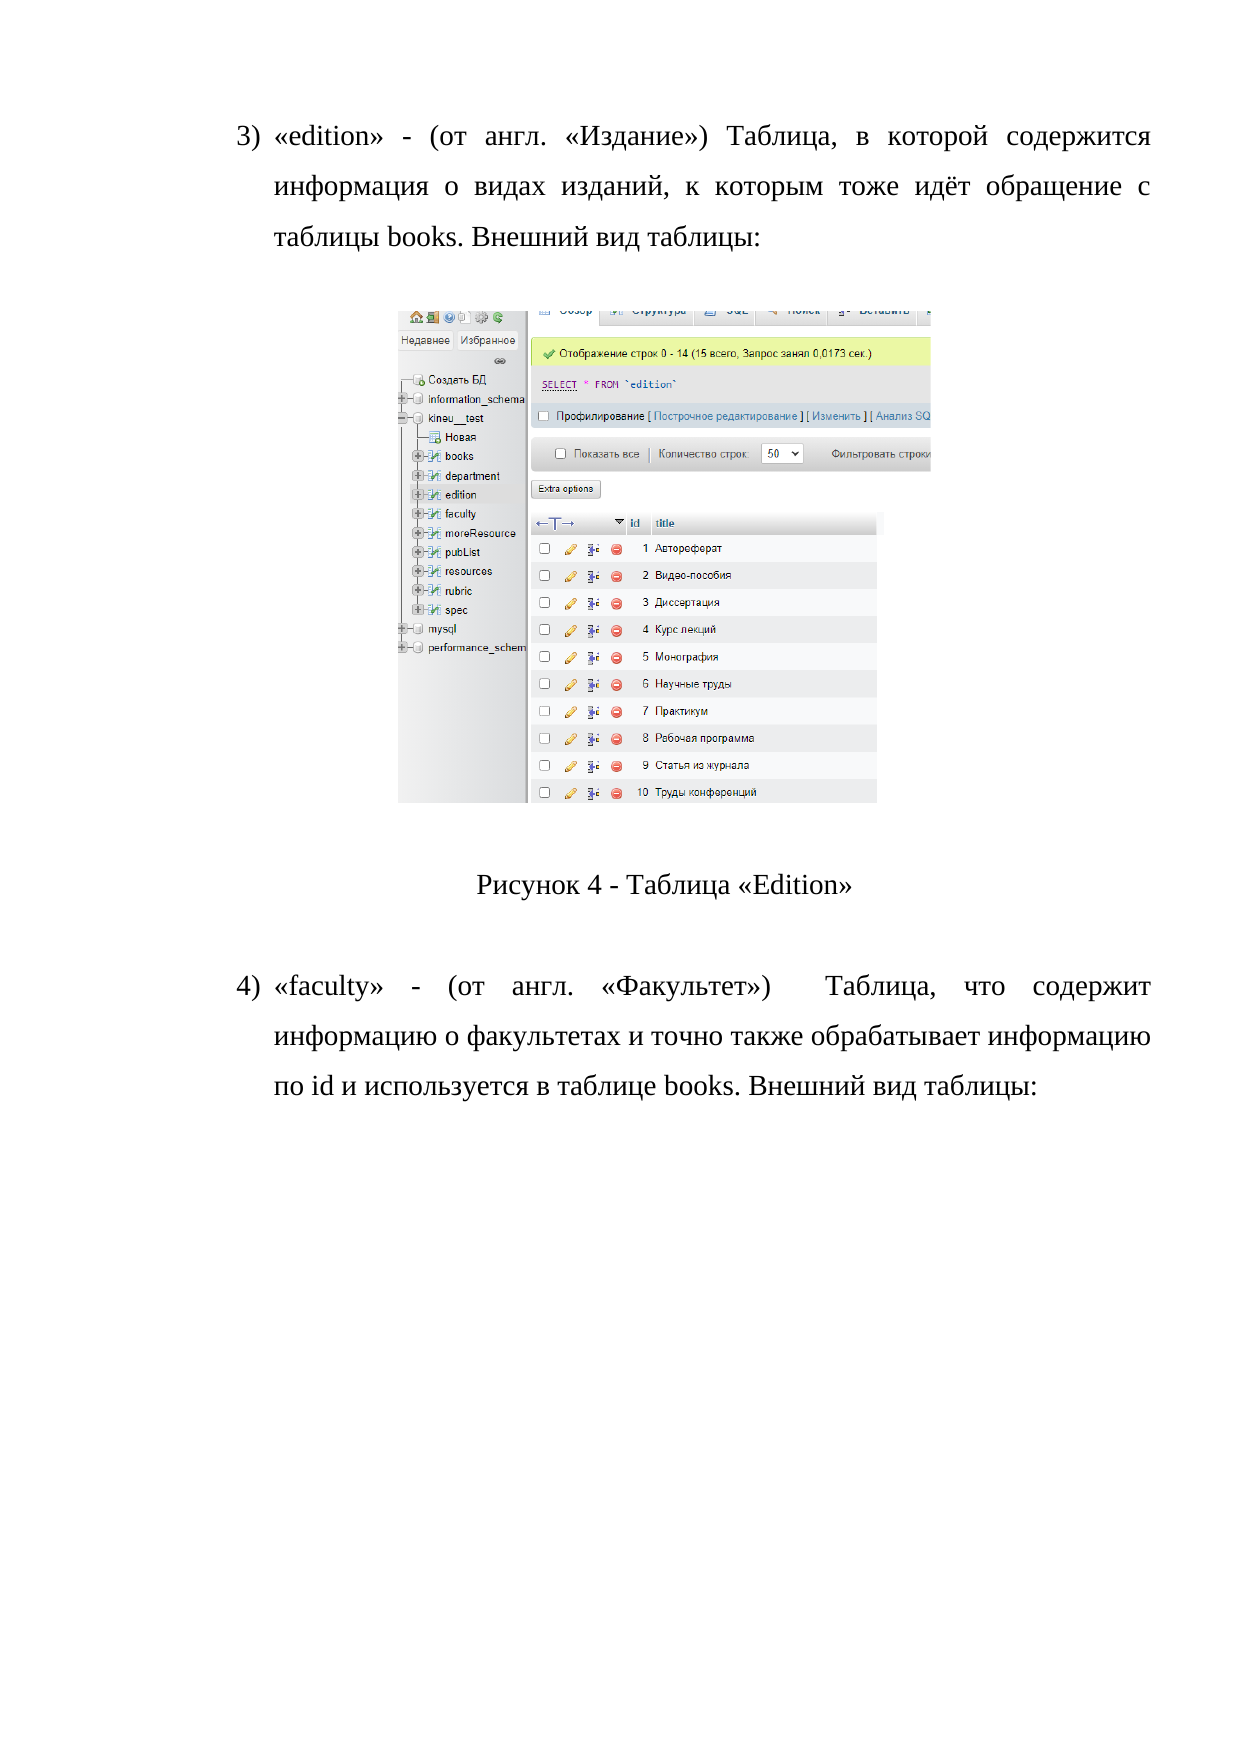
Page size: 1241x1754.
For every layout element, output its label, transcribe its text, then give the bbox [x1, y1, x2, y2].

list «edition» - (от англ. «Издание») Таблица, в которой содержится информация о видах изданий, к которым тоже идёт обращение с таблицы books. Внешний вид таблицы: [236, 118, 1152, 252]
list «faculty» - (от англ. «Факультет») Таблица, что содержит информацию о факультетах и точно также обрабатывает информацию по id и используется в таблице books. Внешний вид таблицы: [236, 968, 1152, 1102]
picture [398, 311, 931, 803]
list Рисунок 4 - Таблица «Edition» [177, 867, 1152, 901]
